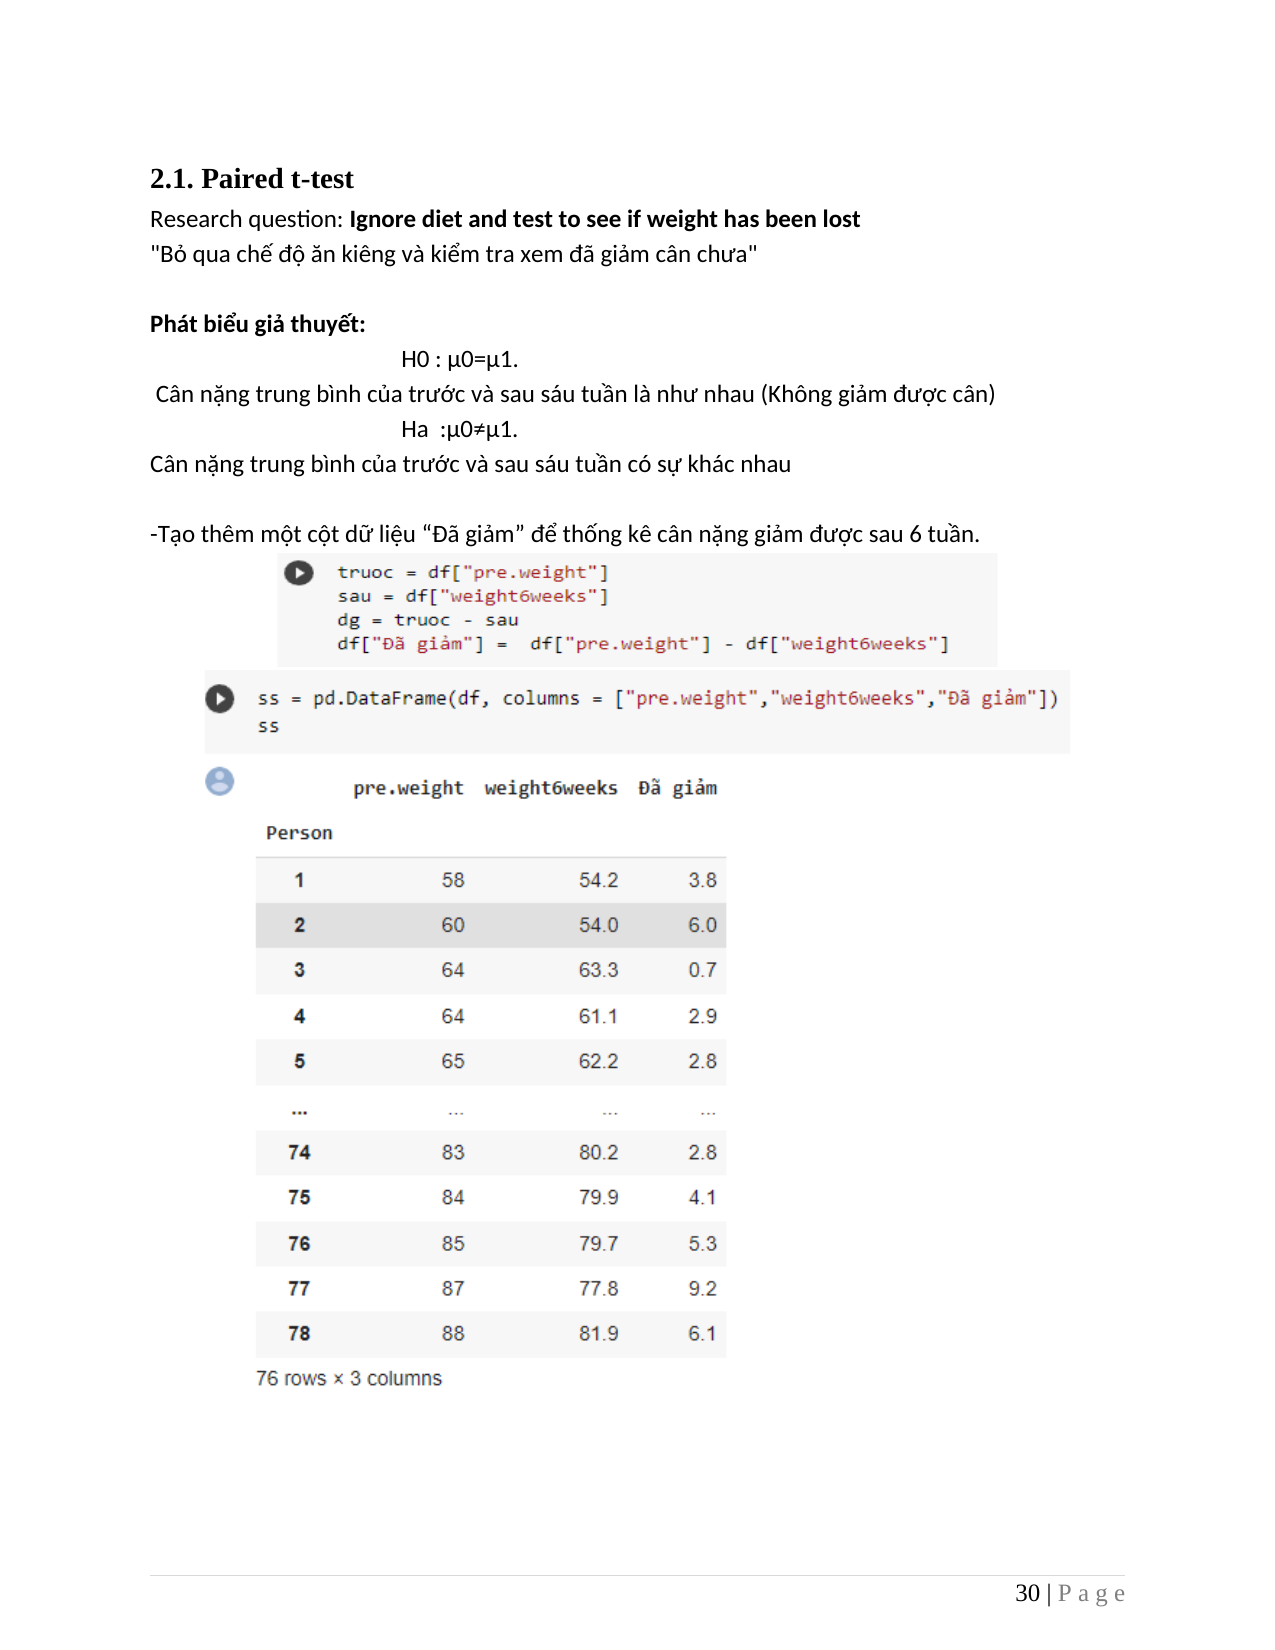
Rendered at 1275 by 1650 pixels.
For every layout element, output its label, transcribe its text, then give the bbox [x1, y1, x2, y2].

text Cân nặng trung bình của trước và sau sáu tuần là như nhau (Không giảm được cân) [150, 378, 1125, 409]
text Research question: Ignore diet and test to see if weight has been lost [150, 203, 1125, 234]
picture [277, 553, 998, 667]
subtitle 2.1. Paired t-test [150, 162, 1125, 195]
text "Bỏ qua chế độ ăn kiêng và kiểm tra xem đã giảm cân chưa" [150, 238, 1125, 269]
text -Tạo thêm một cột dữ liệu “Đã giảm” để thống kê cân nặng giảm được sau 6 tuần. [150, 518, 1125, 549]
text Phát biểu giả thuyết: [150, 308, 1125, 339]
text H0 : μ0=μ1. [150, 343, 1125, 374]
text Ha :μ0≠μ1. [150, 413, 1125, 444]
text Cân nặng trung bình của trước và sau sáu tuần có sự khác nhau [150, 448, 1125, 479]
picture [204, 670, 1071, 1416]
